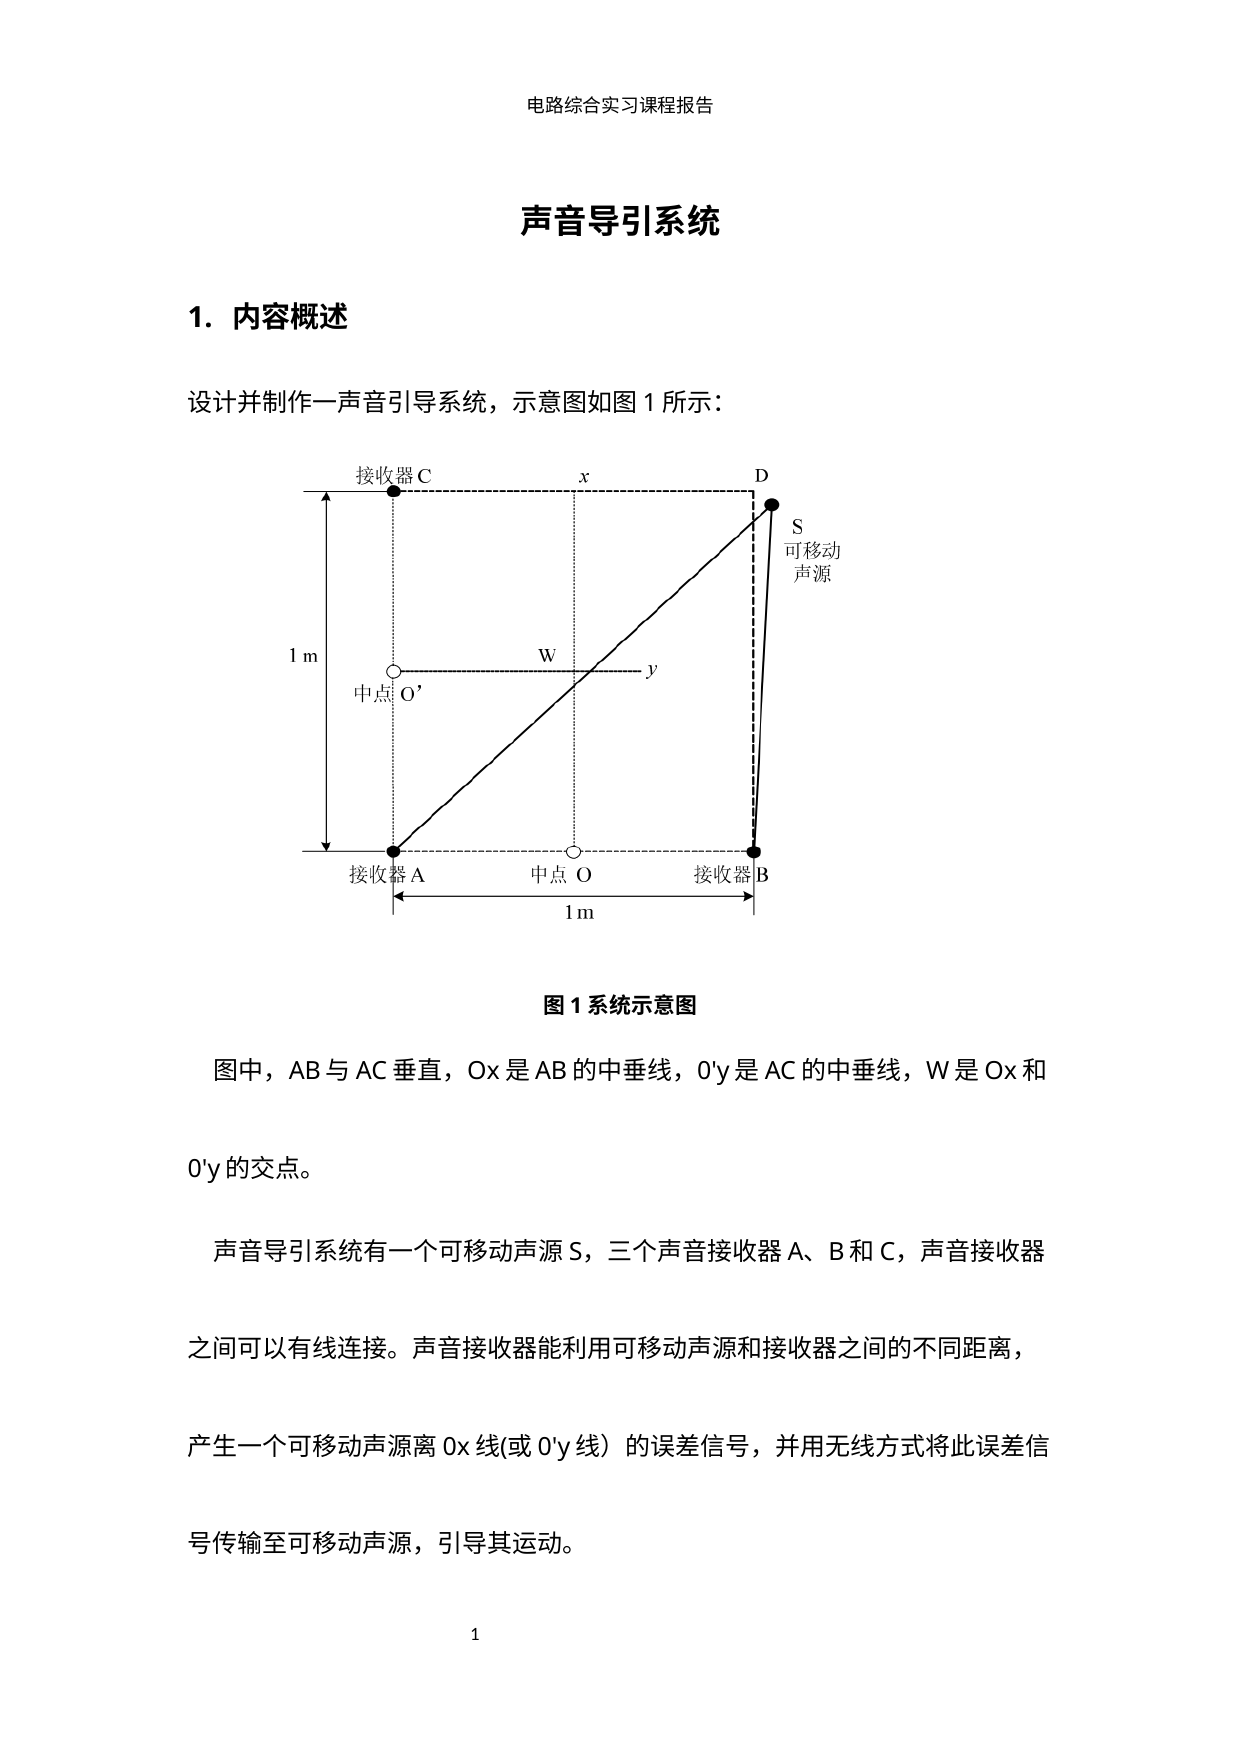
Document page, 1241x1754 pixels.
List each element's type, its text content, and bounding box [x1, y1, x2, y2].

picture [247, 455, 863, 942]
subtitle 内容概述 [187, 282, 1053, 347]
text 声音导引系统有一个可移动声源S，三个声音接收器A、B和C，声音接收器之间可以有线连接。声音接收器能利用可移动声源和接收器之间的不同距离，产生一个可移动声源离0x线(或0'y线）的误差信号，并用无线方式将此误差信号传输至可移动声源，引导其运动。 [187, 1217, 1053, 1574]
text 图中，AB与AC垂直，Ox是AB的中垂线，0'y是AC的中垂线，W是Ox和0'y的交点。 [187, 1036, 1053, 1199]
title 声音导引系统 [187, 187, 1053, 252]
text 设计并制作一声音引导系统，示意图如图1所示： [187, 368, 1053, 433]
